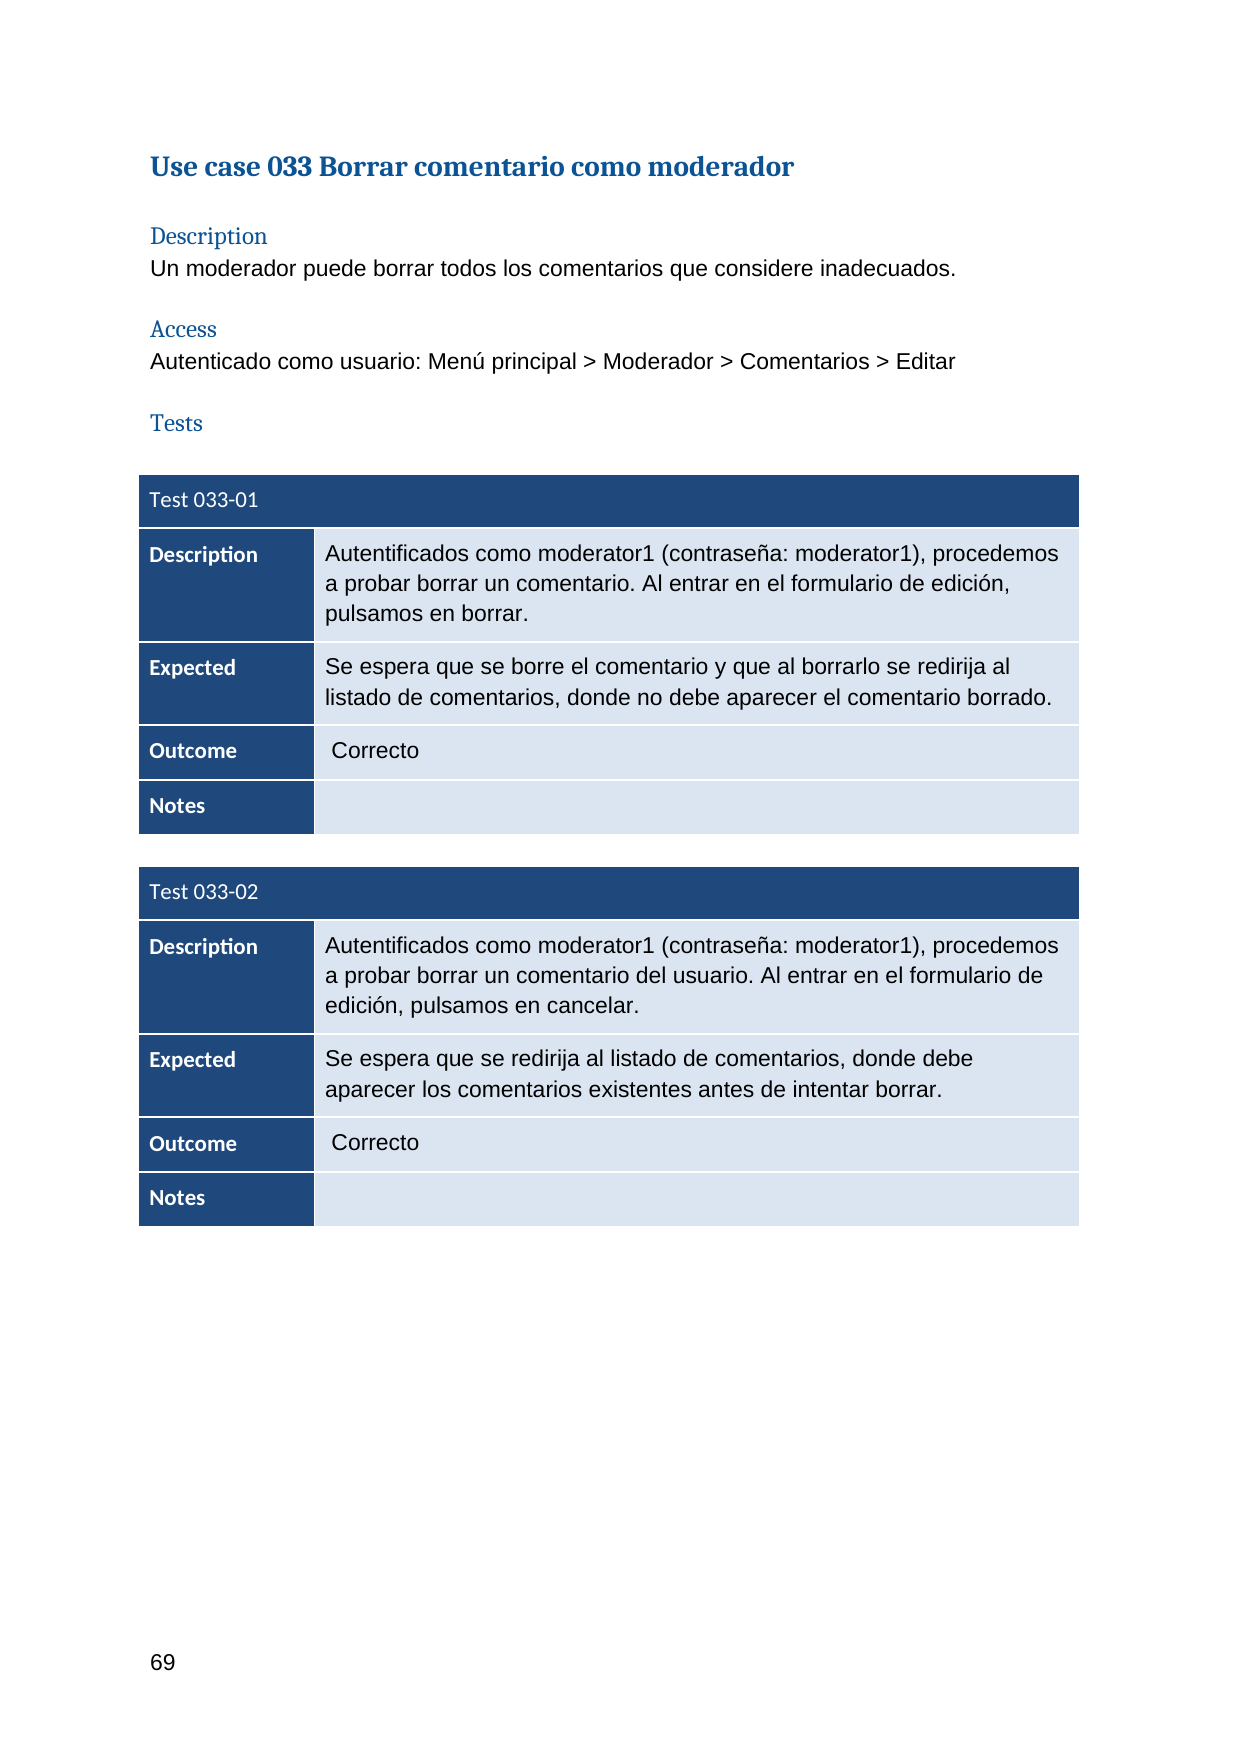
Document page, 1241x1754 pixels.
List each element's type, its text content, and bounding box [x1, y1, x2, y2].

table_cell Outcome [139, 726, 314, 779]
table_cell Correcto [315, 726, 1079, 779]
table_header Test 033-01 [139, 475, 1079, 527]
table_cell Correcto [315, 1118, 1079, 1171]
table_cell Autentificados como moderator1 (contraseña: moderator1), procedemos a probar borrar un comentario del usuario. Al entrar en el formulario de edición, pulsamos en cancelar. [315, 921, 1079, 1033]
table_cell Se espera que se borre el comentario y que al borrarlo se redirija al listado de comentarios, donde no debe aparecer el comentario borrado. [315, 643, 1079, 724]
table_cell Description [139, 529, 314, 641]
table_cell [315, 781, 1079, 834]
table_cell Notes [139, 1173, 314, 1226]
table_cell Expected [139, 1035, 314, 1116]
table_cell [315, 1173, 1079, 1226]
table_cell Notes [139, 781, 314, 834]
text Un moderador puede borrar todos los comentarios que considere inadecuados. [150, 254, 1090, 281]
table_cell Autentificados como moderator1 (contraseña: moderator1), procedemos a probar borrar un comentario. Al entrar en el formulario de edición, pulsamos en borrar. [315, 529, 1079, 641]
table_cell Description [139, 921, 314, 1033]
text Autenticado como usuario: Menú principal > Moderador > Comentarios > Editar [150, 348, 1090, 374]
table_header Test 033-02 [139, 867, 1079, 919]
table_cell Expected [139, 643, 314, 724]
text Description [150, 222, 1090, 250]
table_cell Outcome [139, 1118, 314, 1171]
table_cell Se espera que se redirija al listado de comentarios, donde debe aparecer los comentarios existentes antes de intentar borrar. [315, 1035, 1079, 1116]
text Access [150, 315, 1090, 344]
text Use case 033 Borrar comentario como moderador [150, 150, 1090, 183]
text Tests [150, 408, 1090, 437]
